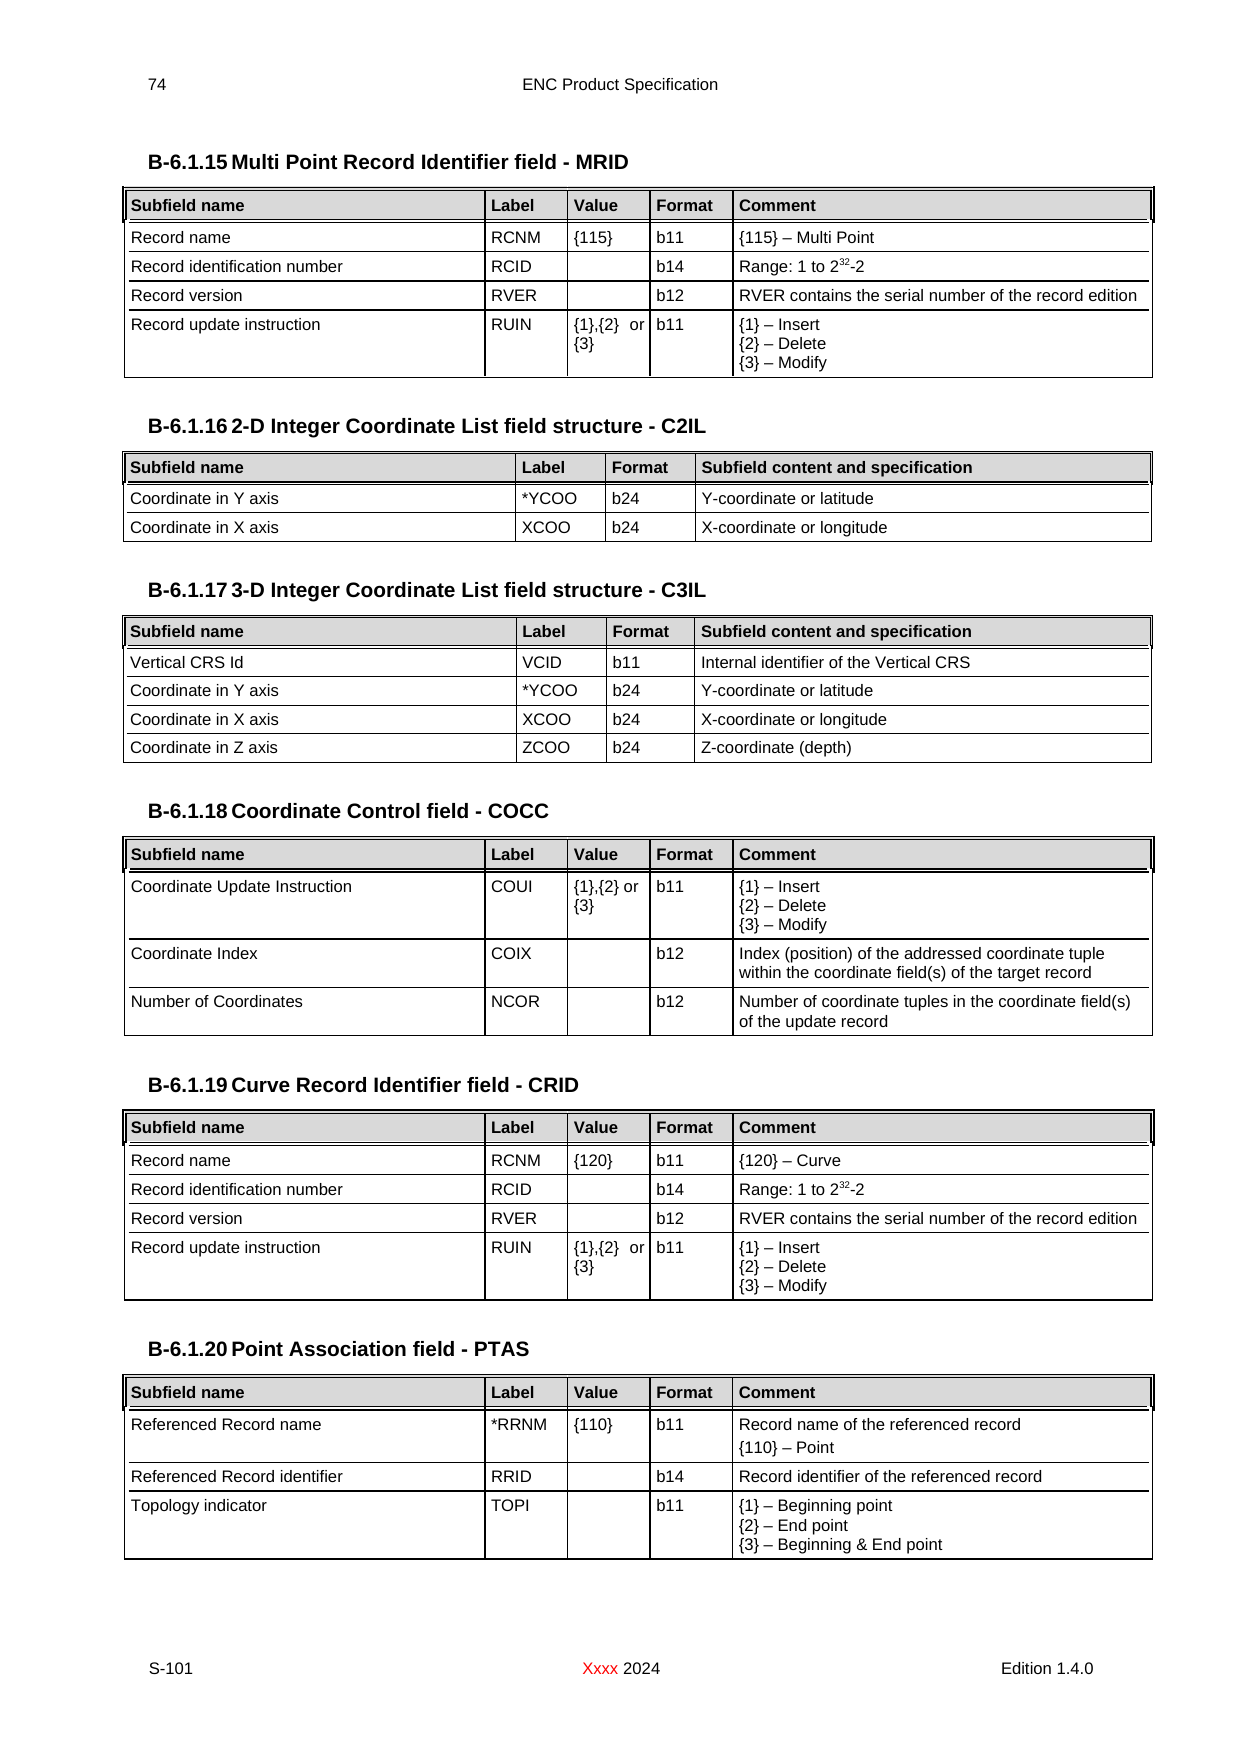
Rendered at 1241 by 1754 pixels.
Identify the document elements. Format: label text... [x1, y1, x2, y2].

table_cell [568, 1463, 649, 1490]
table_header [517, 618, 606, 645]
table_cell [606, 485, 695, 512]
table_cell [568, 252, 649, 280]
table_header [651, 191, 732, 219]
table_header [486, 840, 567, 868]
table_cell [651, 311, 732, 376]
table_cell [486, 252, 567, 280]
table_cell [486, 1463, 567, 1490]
list Point Association field - PTAS [148, 1337, 1094, 1361]
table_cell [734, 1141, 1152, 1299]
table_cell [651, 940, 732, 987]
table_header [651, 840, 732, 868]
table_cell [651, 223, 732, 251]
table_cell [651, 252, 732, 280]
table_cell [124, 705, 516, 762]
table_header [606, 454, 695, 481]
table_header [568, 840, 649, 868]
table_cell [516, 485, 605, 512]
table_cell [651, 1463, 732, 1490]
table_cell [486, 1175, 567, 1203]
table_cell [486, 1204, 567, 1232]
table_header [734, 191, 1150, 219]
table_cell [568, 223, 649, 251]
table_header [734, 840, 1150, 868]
list Multi Point Record Identifier field - MRID [148, 150, 1094, 174]
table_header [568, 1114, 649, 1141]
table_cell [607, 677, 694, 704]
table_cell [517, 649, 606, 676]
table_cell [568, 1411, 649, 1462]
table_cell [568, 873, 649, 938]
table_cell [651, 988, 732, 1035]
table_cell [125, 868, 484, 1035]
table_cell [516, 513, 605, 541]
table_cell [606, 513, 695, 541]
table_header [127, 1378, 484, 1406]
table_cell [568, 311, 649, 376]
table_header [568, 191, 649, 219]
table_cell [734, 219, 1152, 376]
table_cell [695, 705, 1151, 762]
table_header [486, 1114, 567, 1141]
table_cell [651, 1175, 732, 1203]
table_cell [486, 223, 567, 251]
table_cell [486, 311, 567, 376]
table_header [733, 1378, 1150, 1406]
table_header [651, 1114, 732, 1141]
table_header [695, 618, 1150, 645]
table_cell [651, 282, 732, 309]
list 2-D Integer Coordinate List field structure - C2IL [148, 414, 1094, 438]
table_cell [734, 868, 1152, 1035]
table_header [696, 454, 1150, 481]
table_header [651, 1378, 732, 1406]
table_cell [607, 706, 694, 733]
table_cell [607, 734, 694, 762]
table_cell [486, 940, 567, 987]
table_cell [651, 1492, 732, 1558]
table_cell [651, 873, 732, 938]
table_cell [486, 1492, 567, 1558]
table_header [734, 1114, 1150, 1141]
list Coordinate Control field - COCC [148, 799, 1094, 823]
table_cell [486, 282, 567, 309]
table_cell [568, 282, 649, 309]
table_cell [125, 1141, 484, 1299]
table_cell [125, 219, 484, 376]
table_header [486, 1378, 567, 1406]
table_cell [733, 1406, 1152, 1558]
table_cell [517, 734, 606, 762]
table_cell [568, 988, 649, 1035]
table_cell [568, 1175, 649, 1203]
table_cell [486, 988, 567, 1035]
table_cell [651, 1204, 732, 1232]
list Curve Record Identifier field - CRID [148, 1073, 1094, 1097]
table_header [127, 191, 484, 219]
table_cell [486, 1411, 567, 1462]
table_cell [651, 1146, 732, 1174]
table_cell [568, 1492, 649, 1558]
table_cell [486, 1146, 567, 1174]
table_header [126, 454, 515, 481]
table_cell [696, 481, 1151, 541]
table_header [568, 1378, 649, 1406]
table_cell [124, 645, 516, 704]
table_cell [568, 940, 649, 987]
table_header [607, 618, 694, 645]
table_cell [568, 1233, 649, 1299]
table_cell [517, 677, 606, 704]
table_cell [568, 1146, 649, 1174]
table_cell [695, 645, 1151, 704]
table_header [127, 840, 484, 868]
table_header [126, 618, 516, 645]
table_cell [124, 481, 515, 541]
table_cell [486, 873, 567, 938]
list 3-D Integer Coordinate List field structure - C3IL [148, 578, 1094, 602]
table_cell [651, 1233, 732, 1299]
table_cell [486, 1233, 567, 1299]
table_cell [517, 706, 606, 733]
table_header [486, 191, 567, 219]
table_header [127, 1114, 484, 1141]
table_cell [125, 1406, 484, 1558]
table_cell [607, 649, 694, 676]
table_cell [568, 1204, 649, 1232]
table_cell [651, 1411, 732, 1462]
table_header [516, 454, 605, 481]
